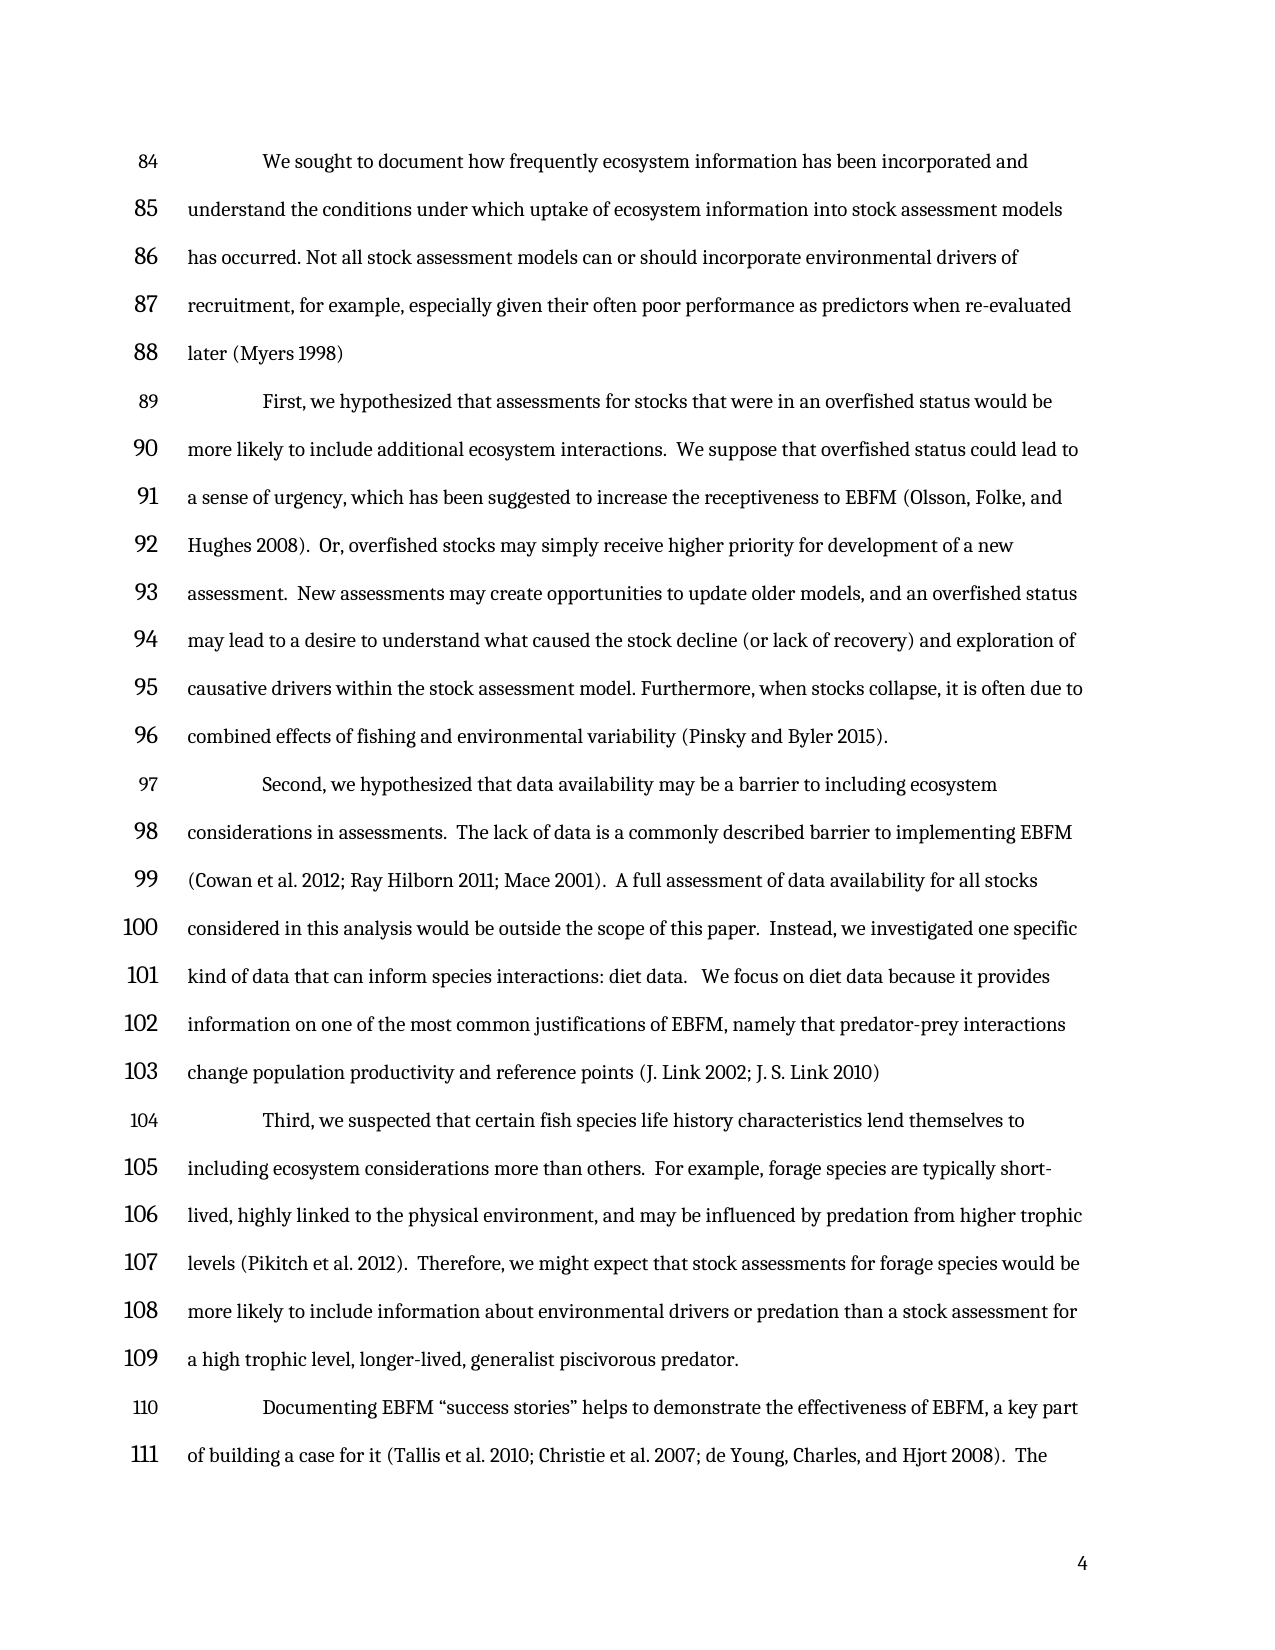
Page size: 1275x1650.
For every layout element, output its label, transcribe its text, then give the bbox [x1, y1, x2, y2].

text First, we hypothesized that assessments for stocks that were in an overfished status would be more likely to include additional ecosystem interactions. We suppose that overfished status could lead to a sense of urgency, which has been suggested to increase the receptiveness to EBFM . Or, overfished stocks may simply receive higher priority for development of a new assessment. New assessments may create opportunities to update older models, and an overfished status may lead to a desire to understand what caused the stock decline (or lack of recovery) and exploration of causative drivers within the stock assessment model. Furthermore, when stocks collapse, it is often due to combined effects of fishing and environmental variability . [187, 389, 1087, 749]
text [187, 1396, 1087, 1468]
text Second, we hypothesized that data availability be a barrier to including ecosystem considerations in assessments. The lack of data is a commonly described barrier to implementing EBFM . A full assessment of data availability for all stocks considered in this analysis would be outside the scope of this paper. Instead, we investigated one specific kind of data that can inform species interactions: diet data. We focus on diet data because it provides information on one of the most common justifications of EBFM, namely that predator-prey interactions change population productivity and reference points [187, 773, 1087, 1084]
text We sought to document how frequently ecosystem information has been incorporated and understand the conditions under which uptake of ecosystem information into stock assessment models has occurred. Not all stock assessment models can or should incorporate environmental drivers of recruitment, for example, especially given their often poor performance as predictors when re-evaluated later . But, patterns of uptake and use of ecosystem considerations may barriers to implementing EBFM. To that end, we developed three hypotheses about which stock assessments were likely to incorporate ecosystem considerations. [187, 150, 1087, 366]
text Third, we suspected that certain fish species life history characteristics lend themselves to including ecosystem considerations more than others. For example, forage species are typically short-lived, highly linked to the physical environment, and may be influenced by predation from higher trophic levels . Therefore, we might expect that stock assessments for forage species would be more likely to include information about environmental drivers or predation than a stock assessment for a high trophic level piscivorous predator. [187, 1108, 1087, 1372]
